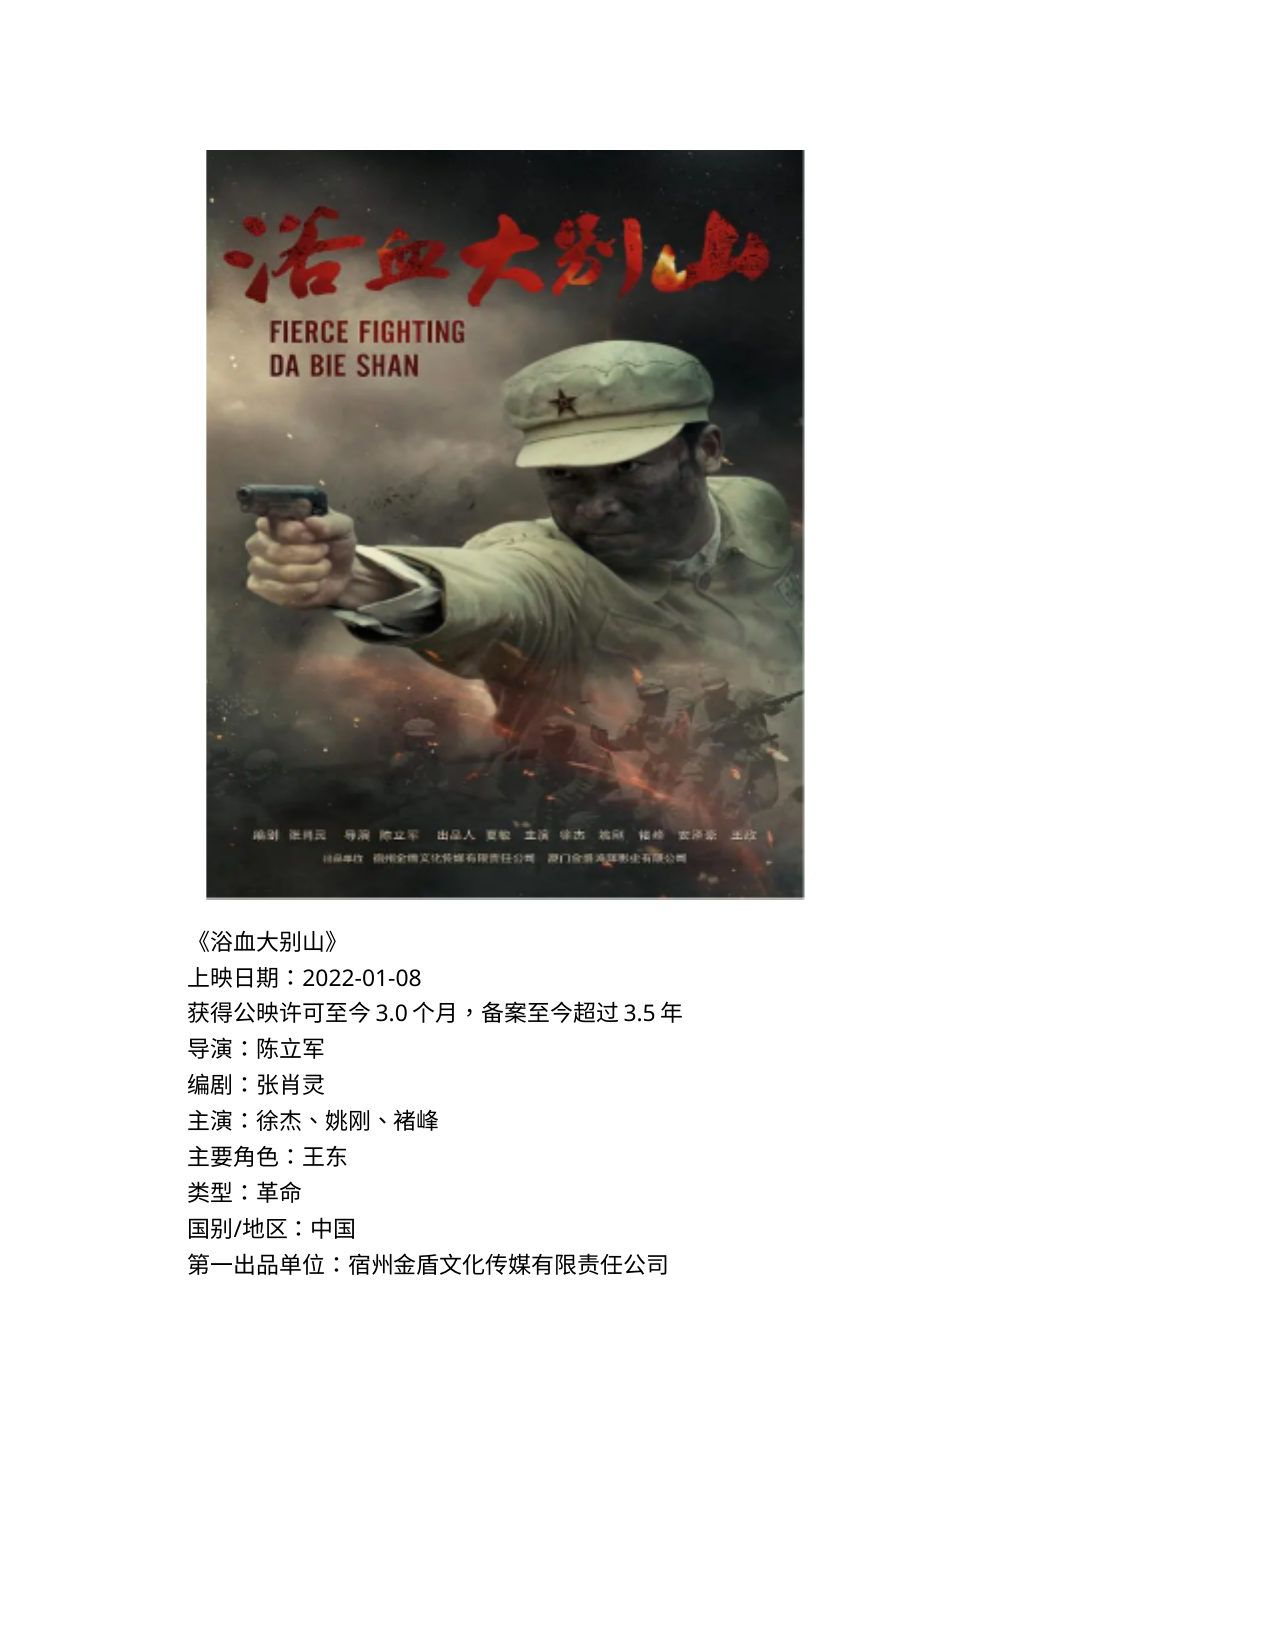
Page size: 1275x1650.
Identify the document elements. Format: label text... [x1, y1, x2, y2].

text 《浴血大别山》 上映日期：2022-01-08 获得公映许可至今3.0个月，备案至今超过3.5年 导演：陈⽴军 编剧：张肖灵 主演：徐杰、姚刚、褚峰 主要角色：王东 类型：革命 国别/地区：中国 第一出品单位：宿州金盾文化传媒有限责任公司 [187, 926, 1087, 1280]
picture [206, 150, 807, 900]
